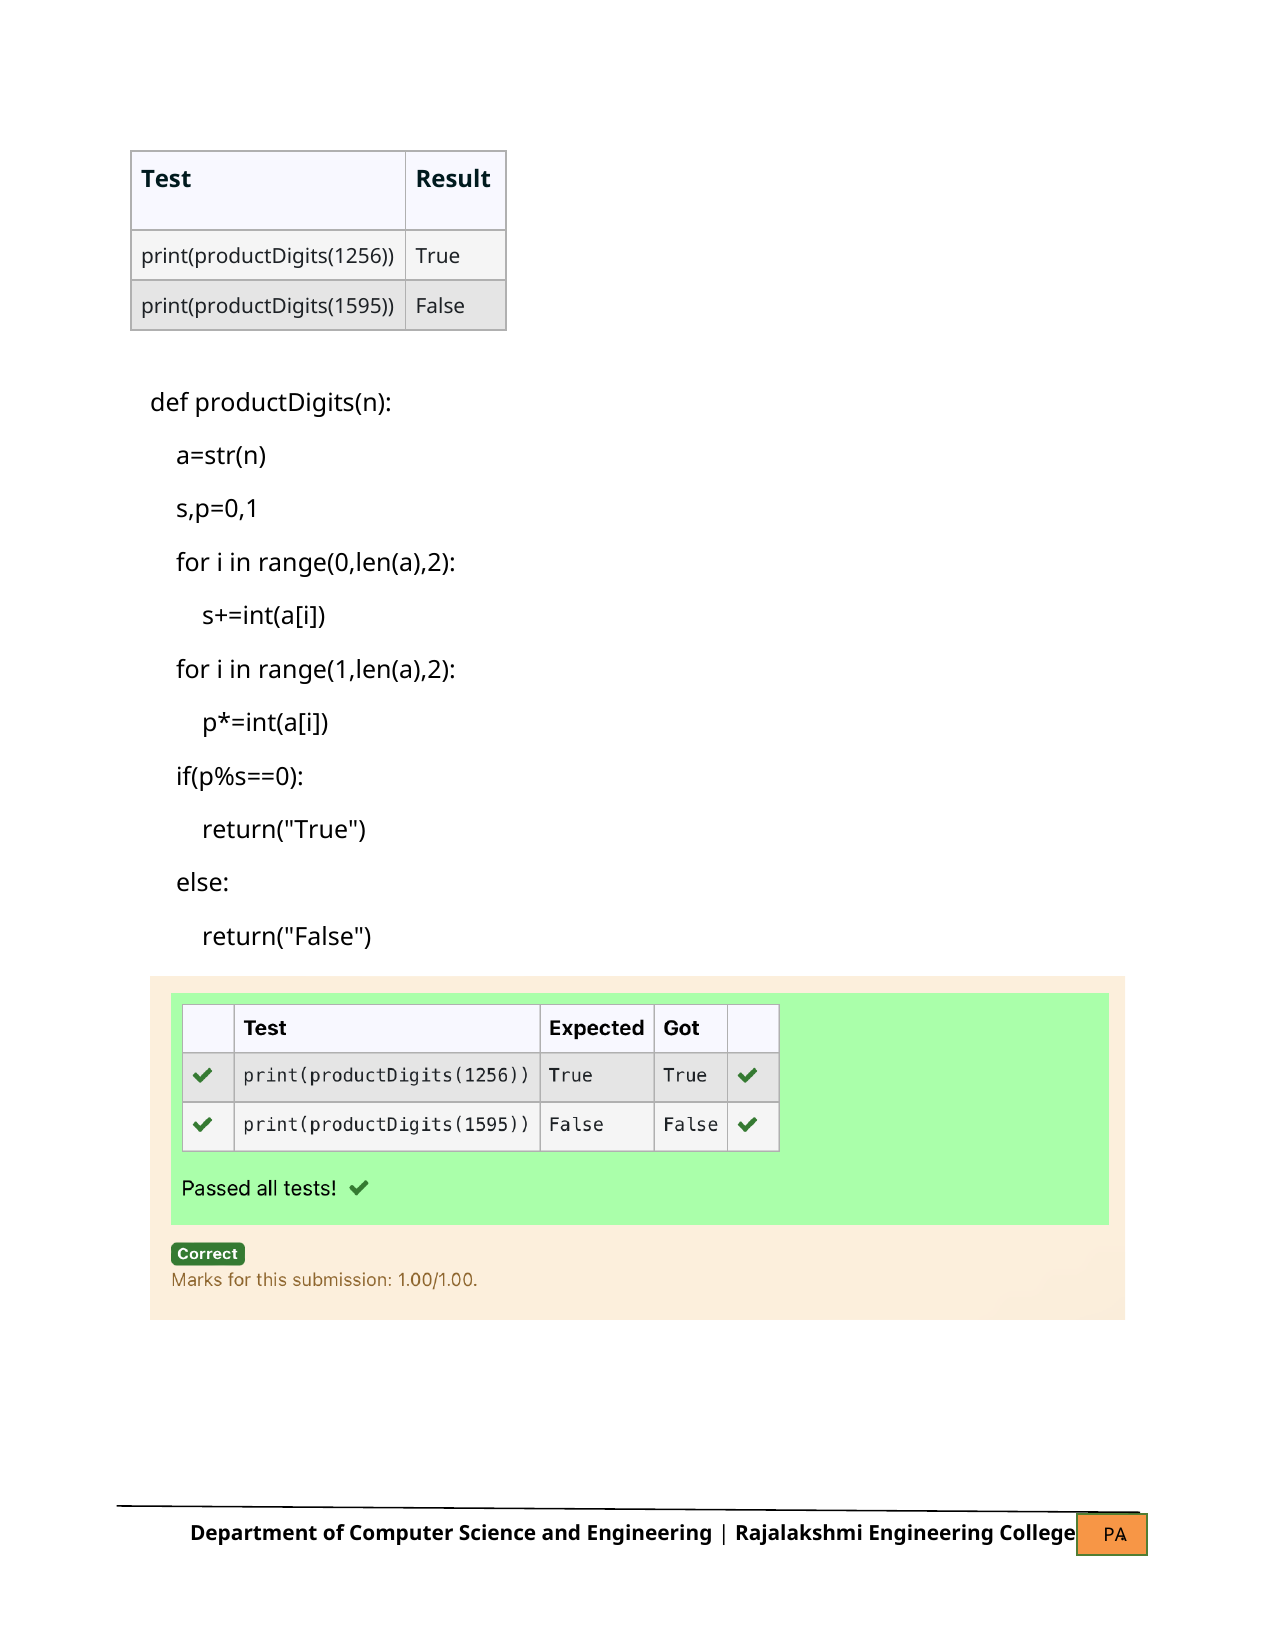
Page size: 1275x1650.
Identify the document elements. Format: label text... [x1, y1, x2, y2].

picture [150, 972, 1125, 1320]
text for i in range(1,len(a),2): [150, 651, 1125, 685]
text if(p%s==0): [150, 758, 1125, 792]
text for i in range(0,len(a),2): [150, 544, 1125, 578]
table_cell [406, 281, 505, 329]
text return("True") [150, 812, 1125, 846]
text s,p=0,1 [150, 491, 1125, 525]
text p*=int(a[i]) [150, 705, 1125, 739]
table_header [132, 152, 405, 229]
text def productDigits(n): [150, 384, 1125, 418]
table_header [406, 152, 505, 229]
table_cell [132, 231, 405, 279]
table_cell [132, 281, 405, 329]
text return("False") [150, 918, 1125, 953]
text a=str(n) [150, 438, 1125, 472]
text s+=int(a[i]) [150, 598, 1125, 632]
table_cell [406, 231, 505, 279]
text else: [150, 865, 1125, 899]
